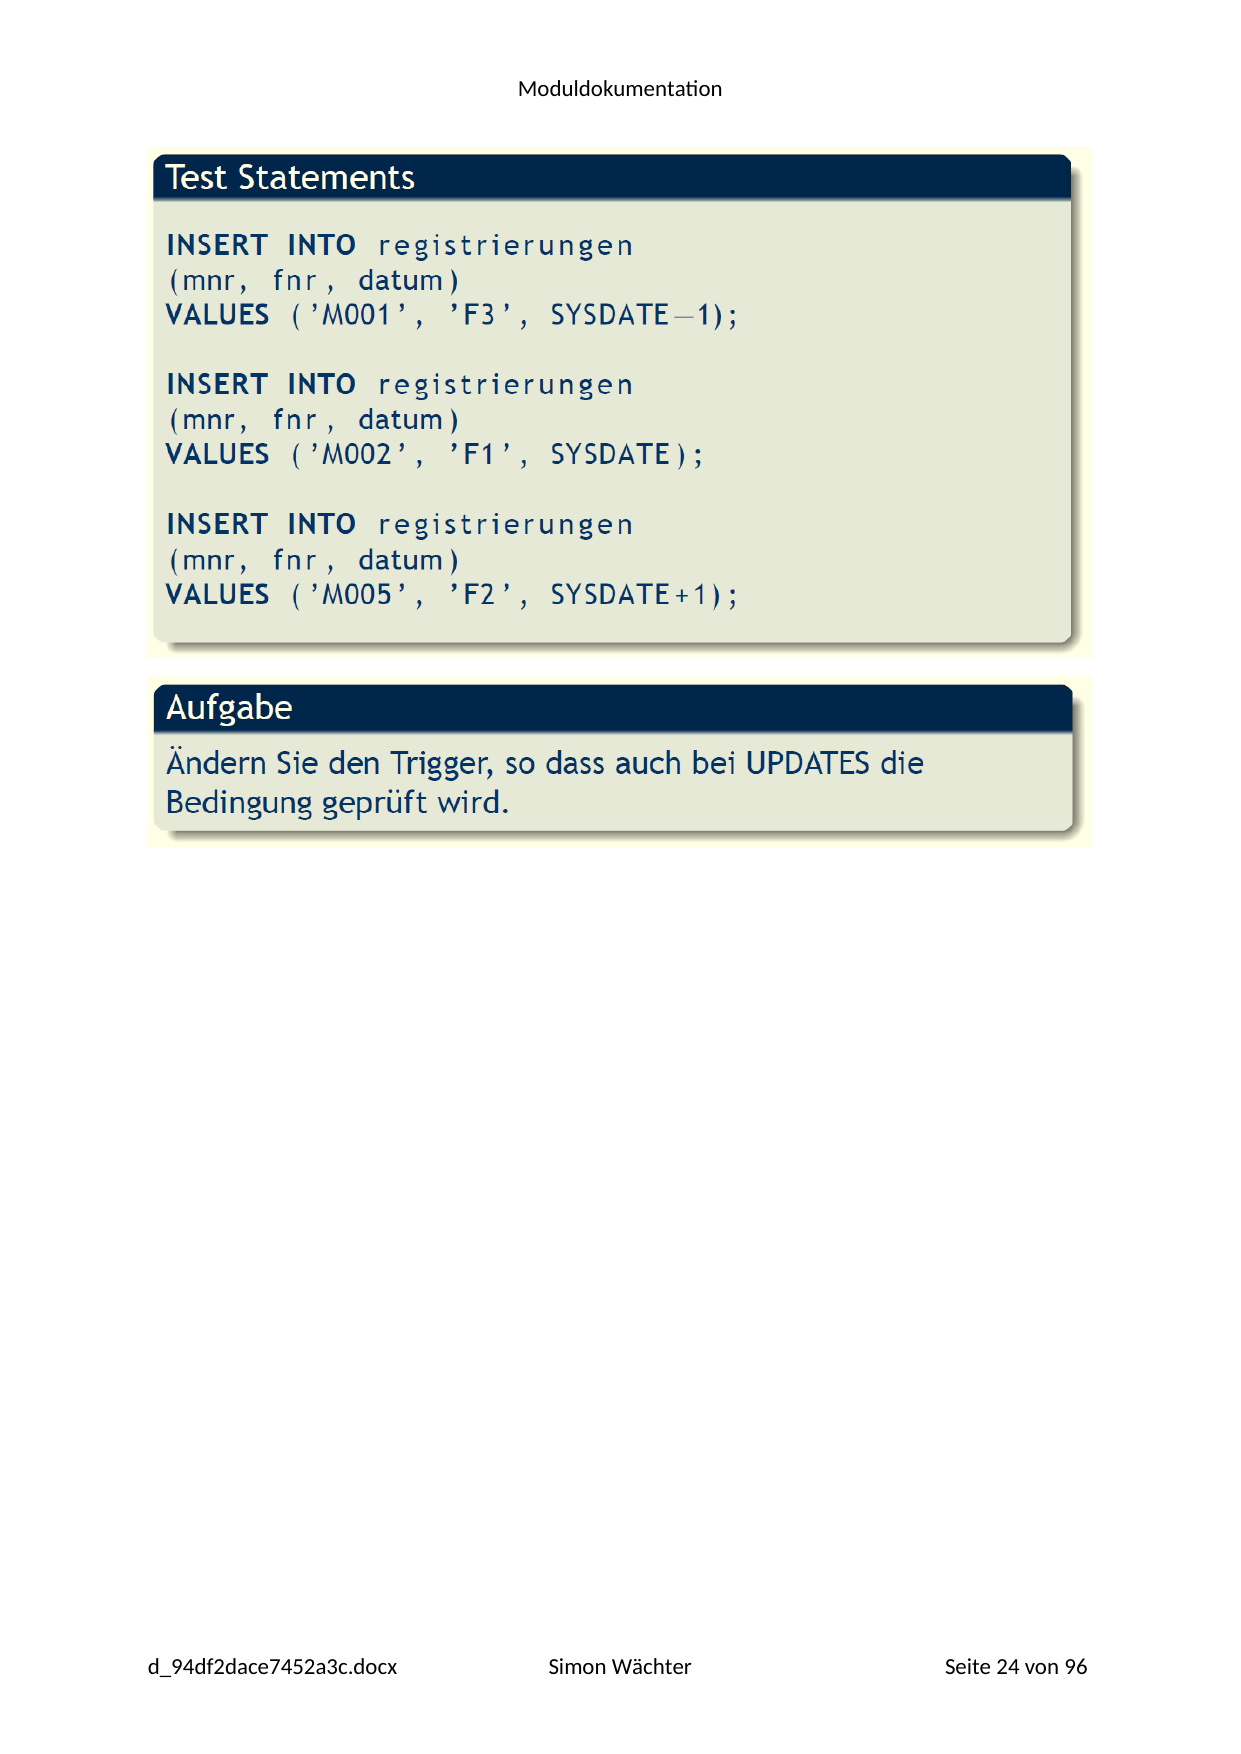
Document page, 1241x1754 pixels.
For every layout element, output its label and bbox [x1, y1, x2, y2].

picture [147, 676, 1093, 847]
picture [147, 147, 1093, 658]
